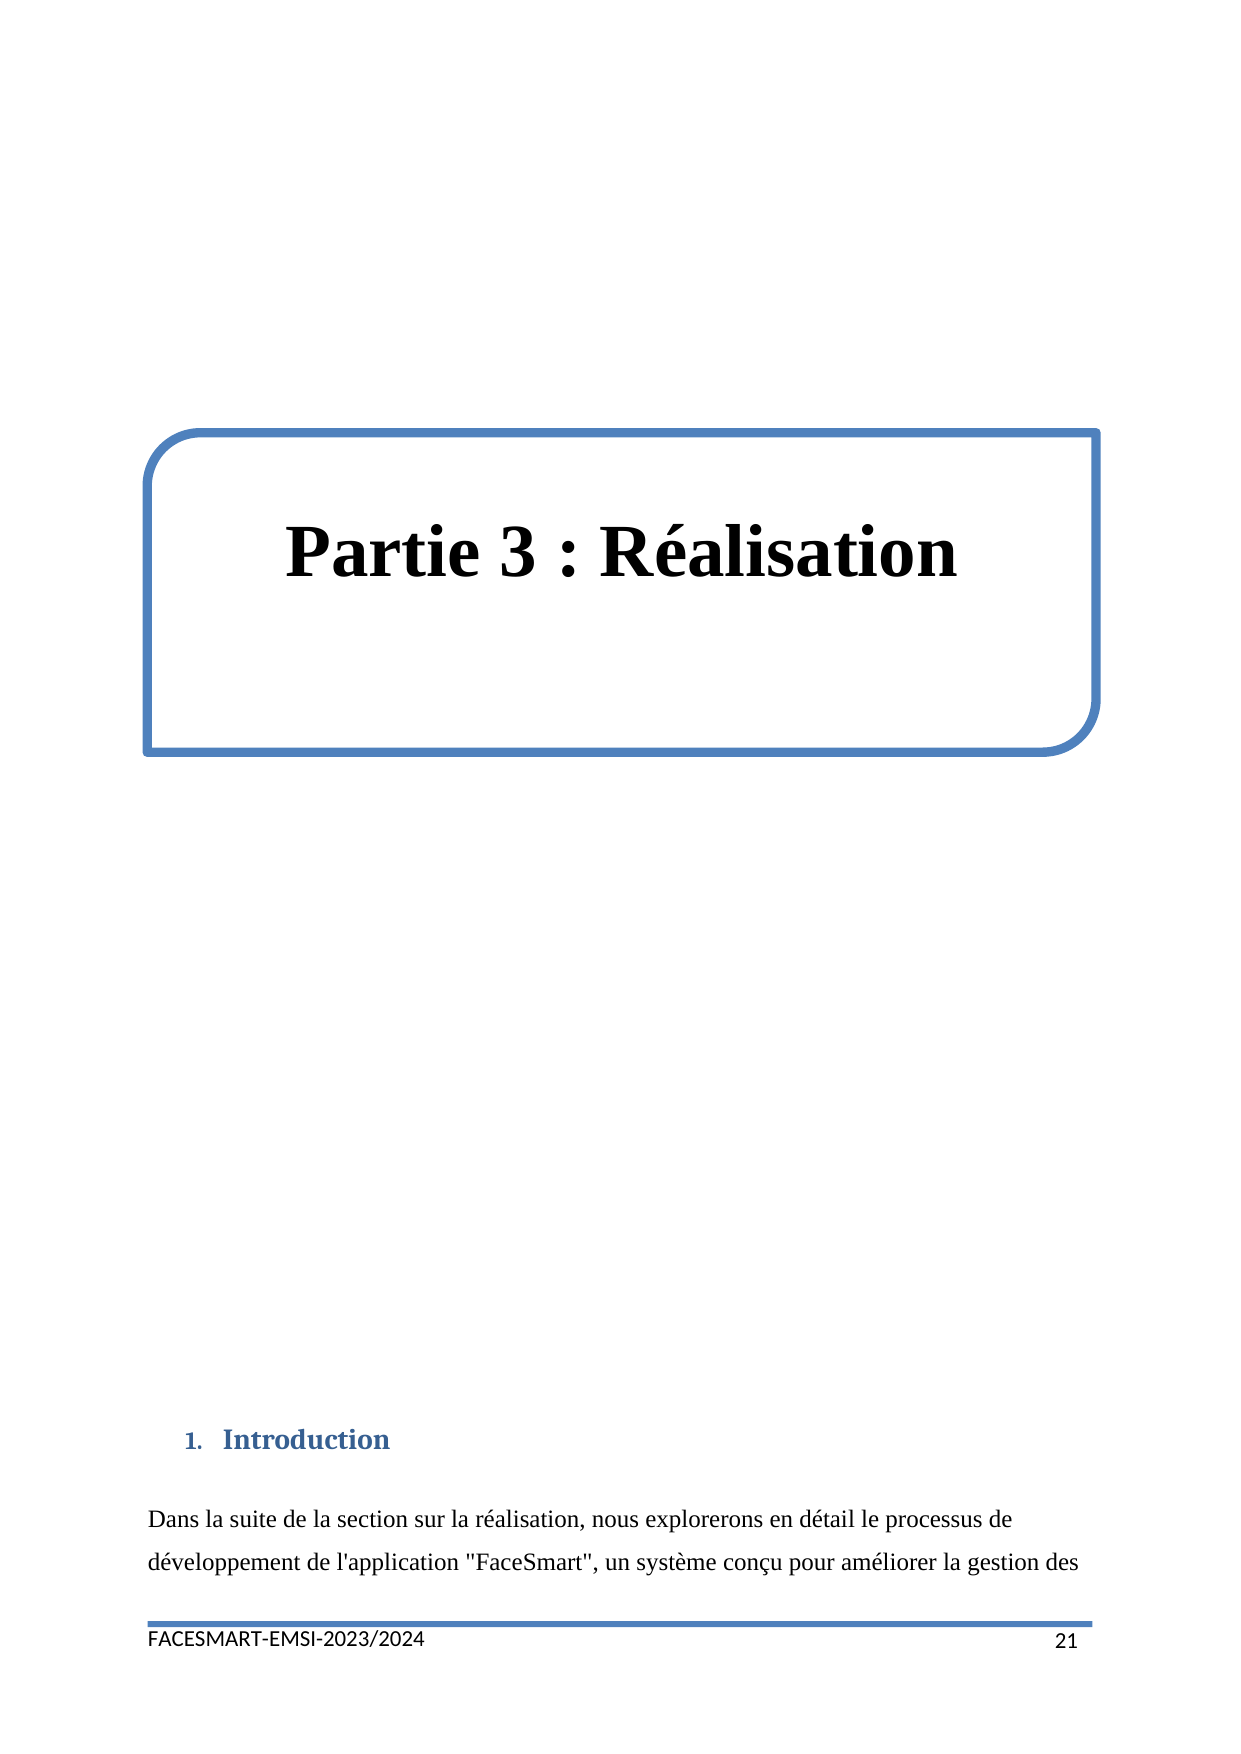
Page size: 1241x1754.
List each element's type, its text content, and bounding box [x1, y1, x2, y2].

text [148, 1462, 1093, 1576]
subtitle Introduction [185, 1423, 1093, 1457]
